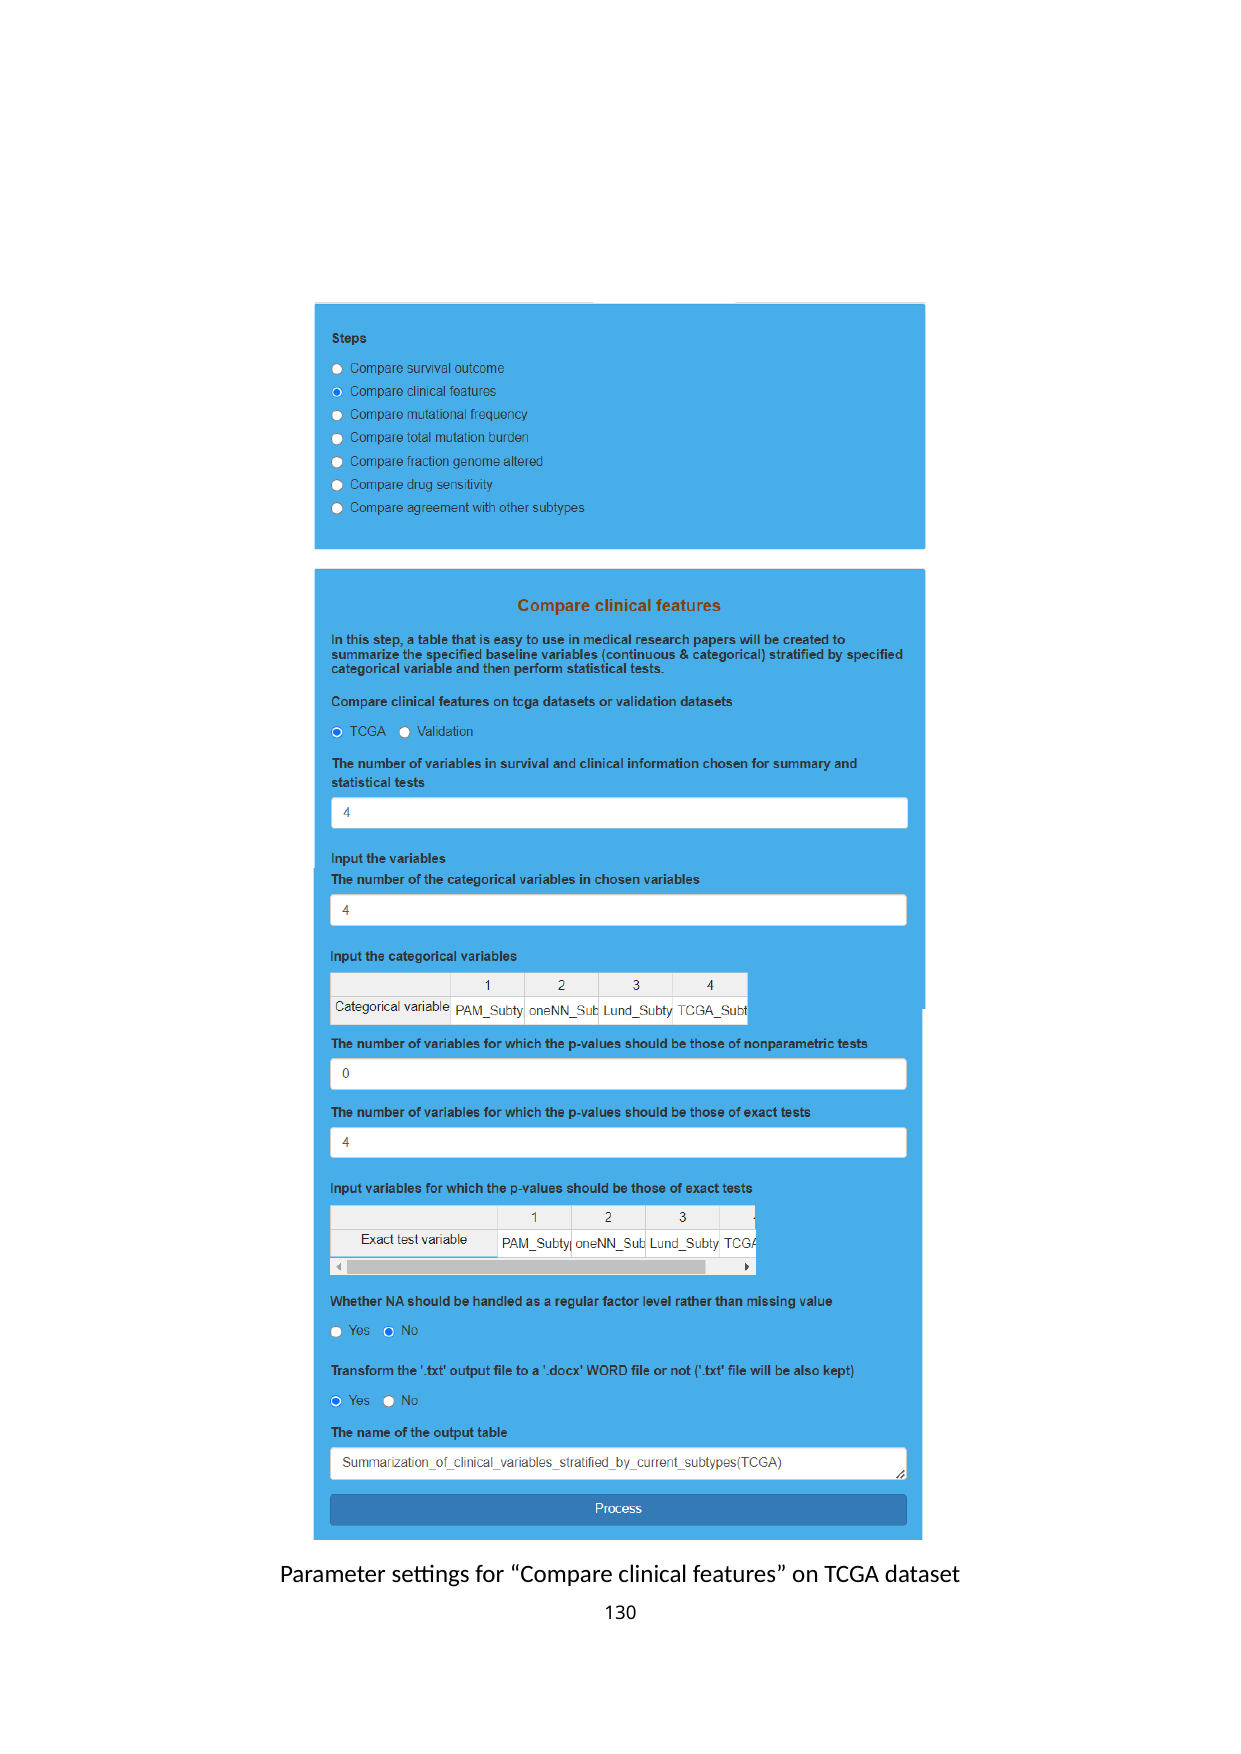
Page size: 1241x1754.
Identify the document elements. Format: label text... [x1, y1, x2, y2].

picture [313, 302, 926, 1540]
